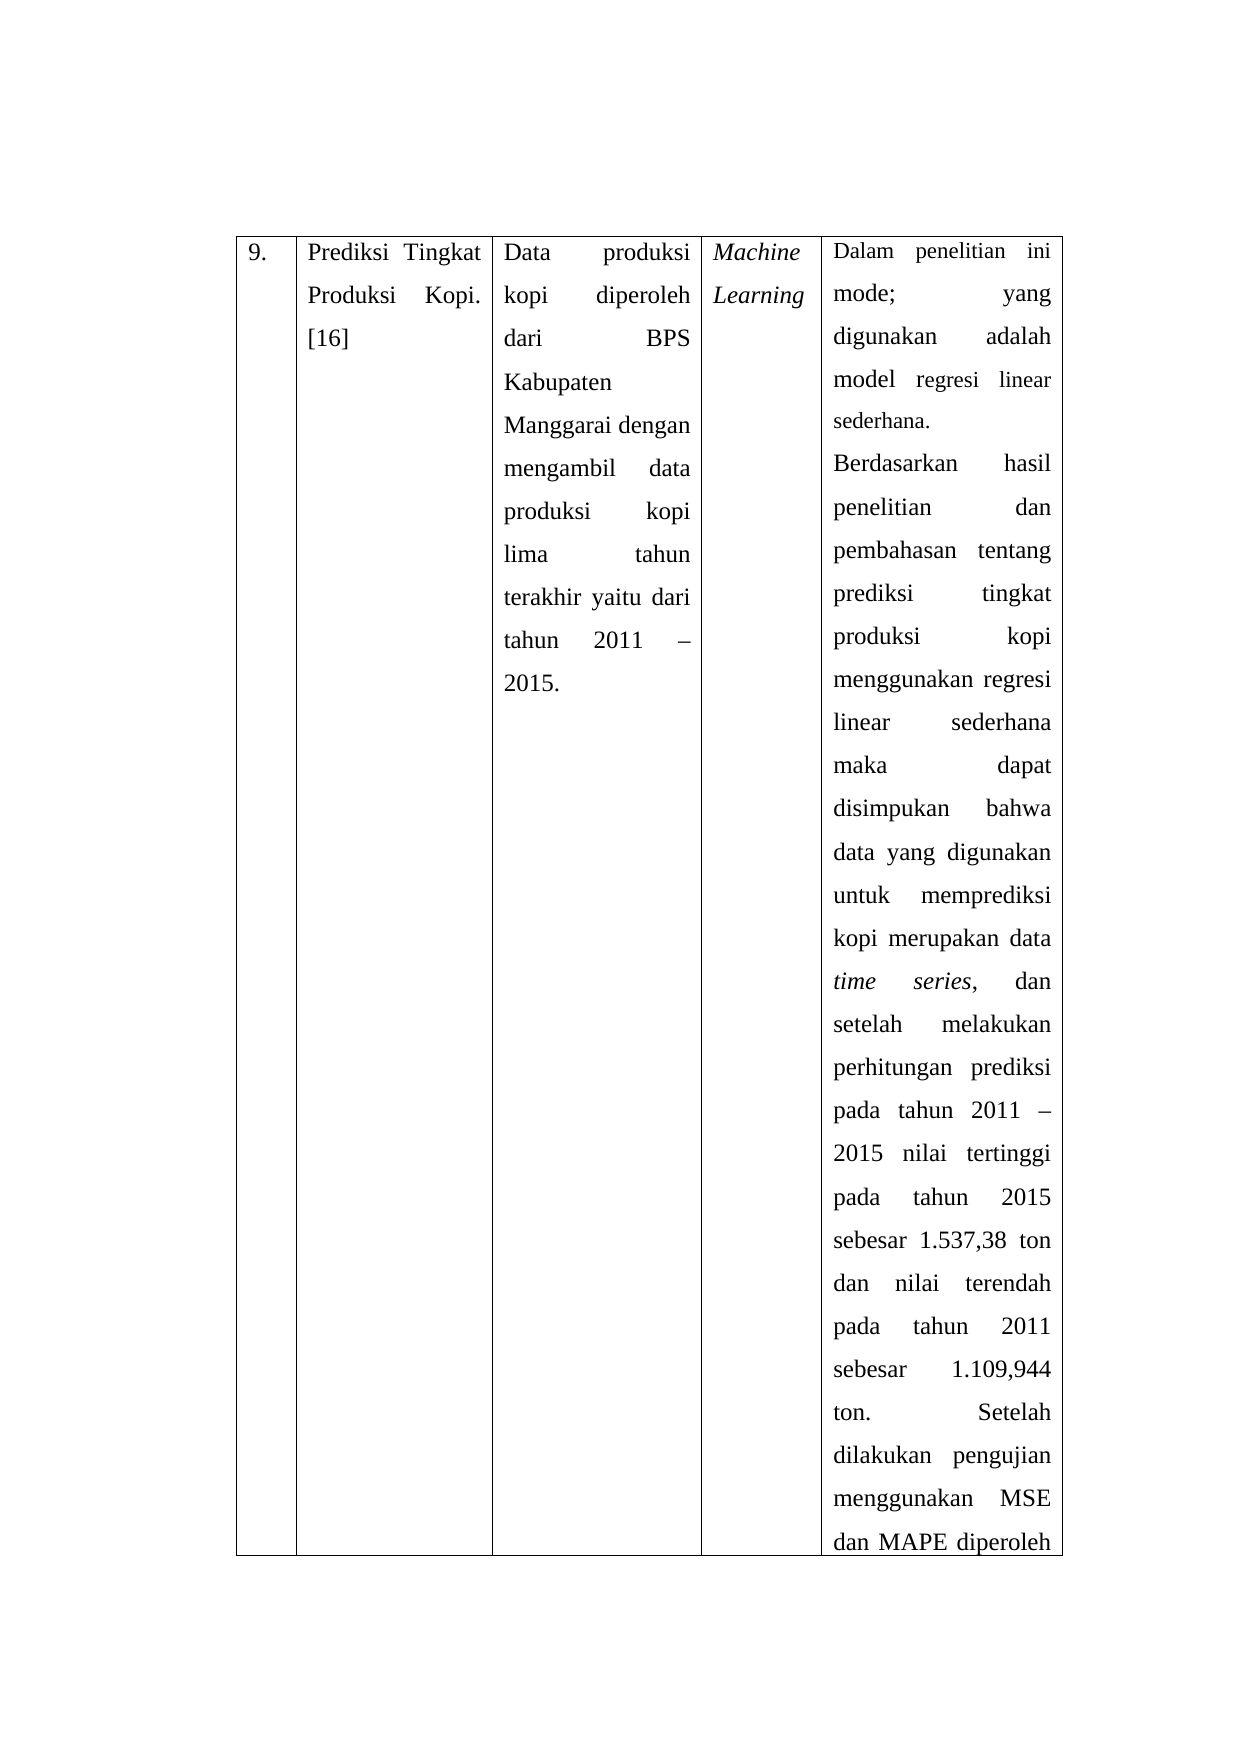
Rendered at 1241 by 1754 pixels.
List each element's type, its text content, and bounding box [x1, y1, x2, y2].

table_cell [822, 237, 1062, 1555]
table_cell Machine Learning [702, 237, 821, 1555]
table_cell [297, 237, 492, 1555]
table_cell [493, 237, 701, 1555]
table_cell 9. [237, 237, 296, 1555]
